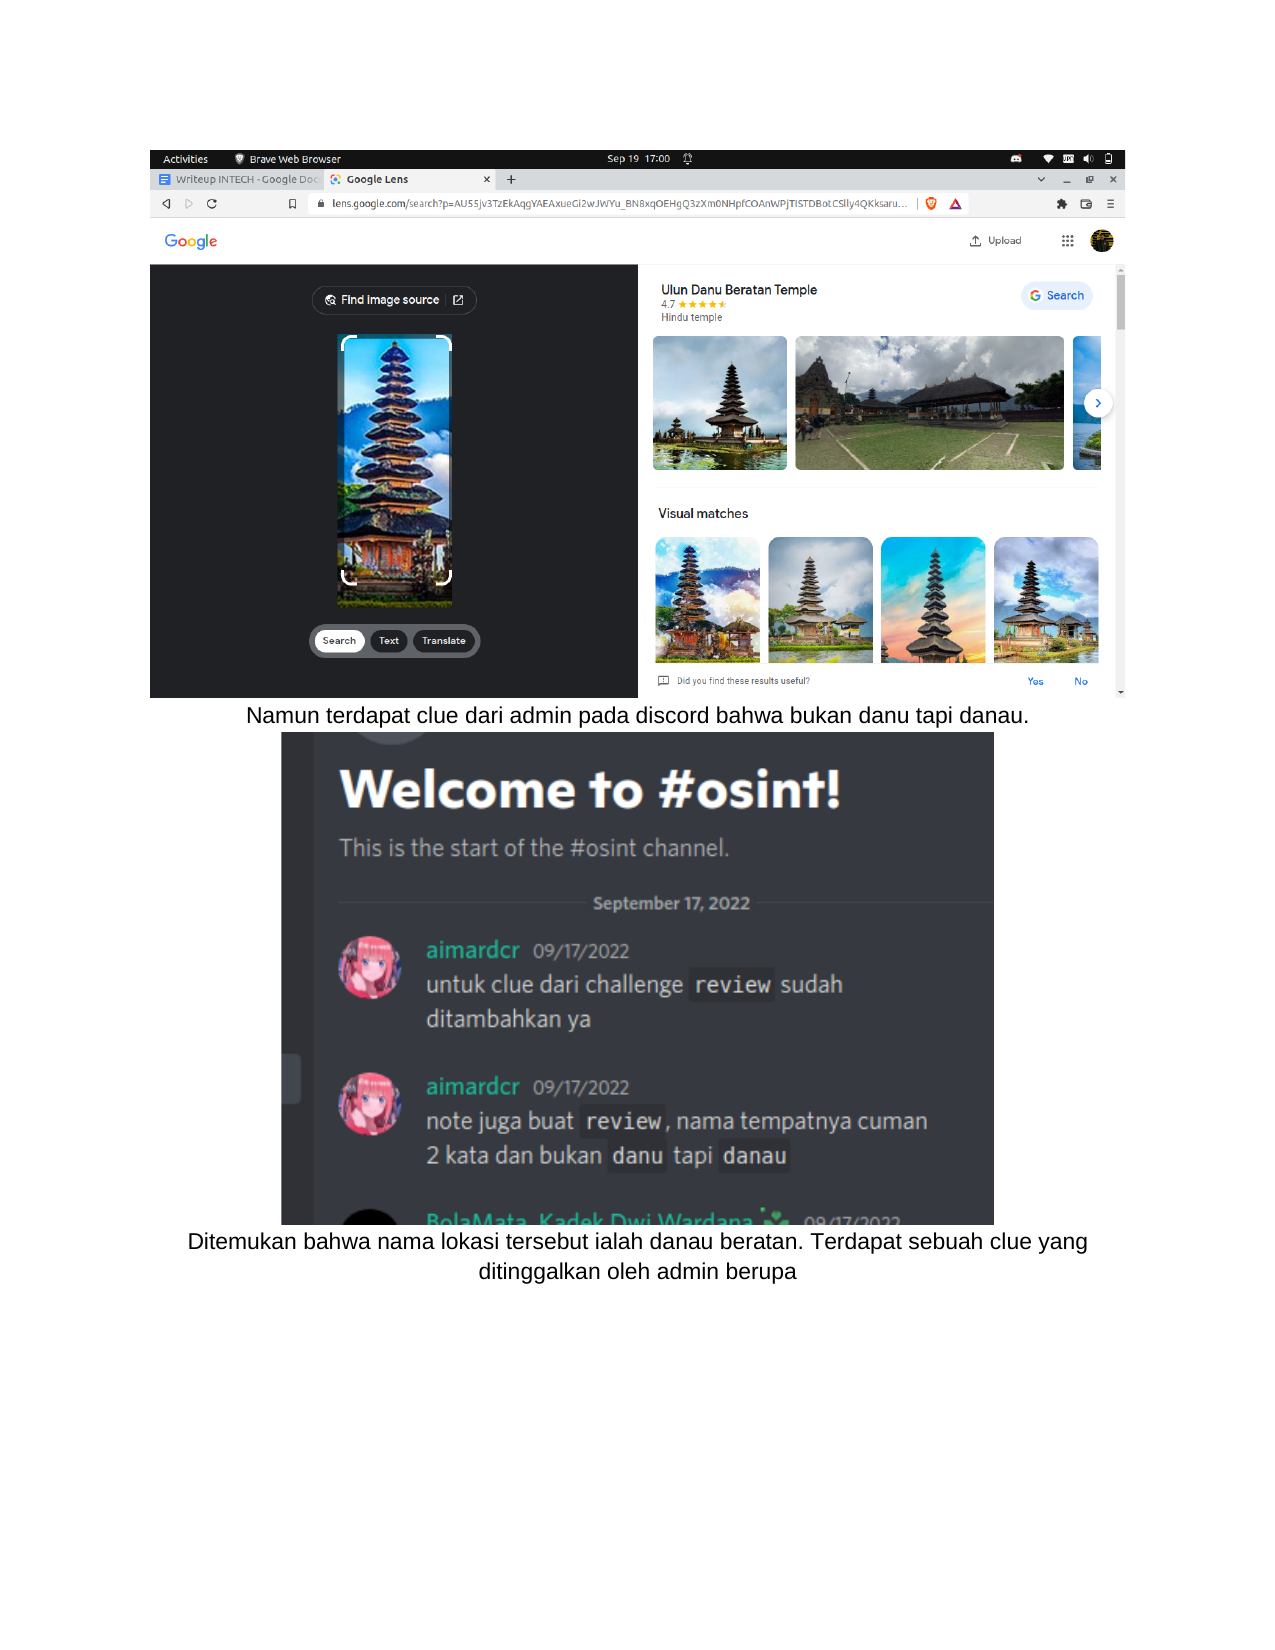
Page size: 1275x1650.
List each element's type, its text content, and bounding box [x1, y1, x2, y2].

text Ditemukan bahwa nama lokasi tersebut ialah danau beratan. Terdapat sebuah clue yang ditinggalkan oleh admin berupa [150, 1228, 1125, 1284]
picture [281, 732, 994, 1225]
picture [150, 150, 1125, 698]
text Namun terdapat clue dari admin pada discord bahwa bukan danu tapi danau. [150, 702, 1125, 728]
